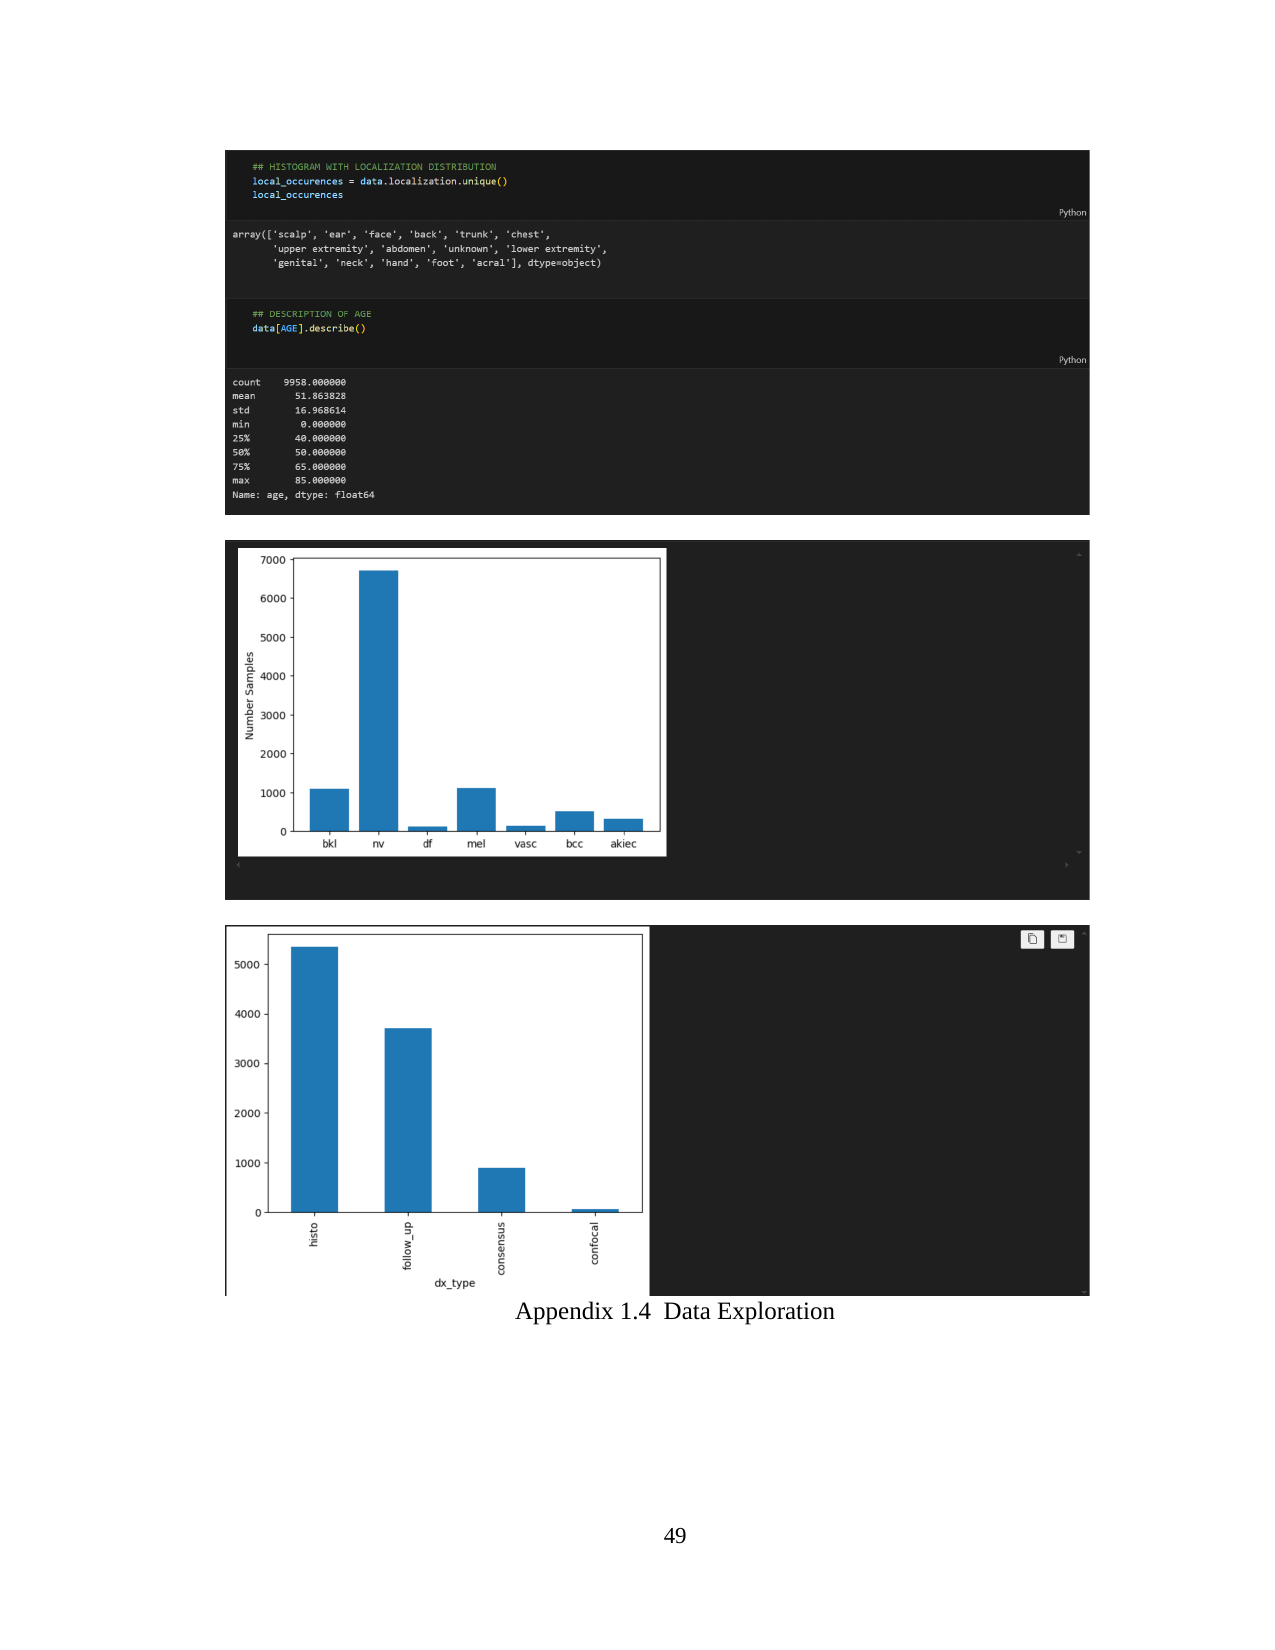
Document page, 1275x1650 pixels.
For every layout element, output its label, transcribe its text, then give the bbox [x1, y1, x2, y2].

text Appendix 1.4 Data Exploration [225, 1296, 1125, 1325]
picture [225, 540, 1090, 900]
picture [225, 150, 1090, 515]
picture [225, 925, 1090, 1296]
